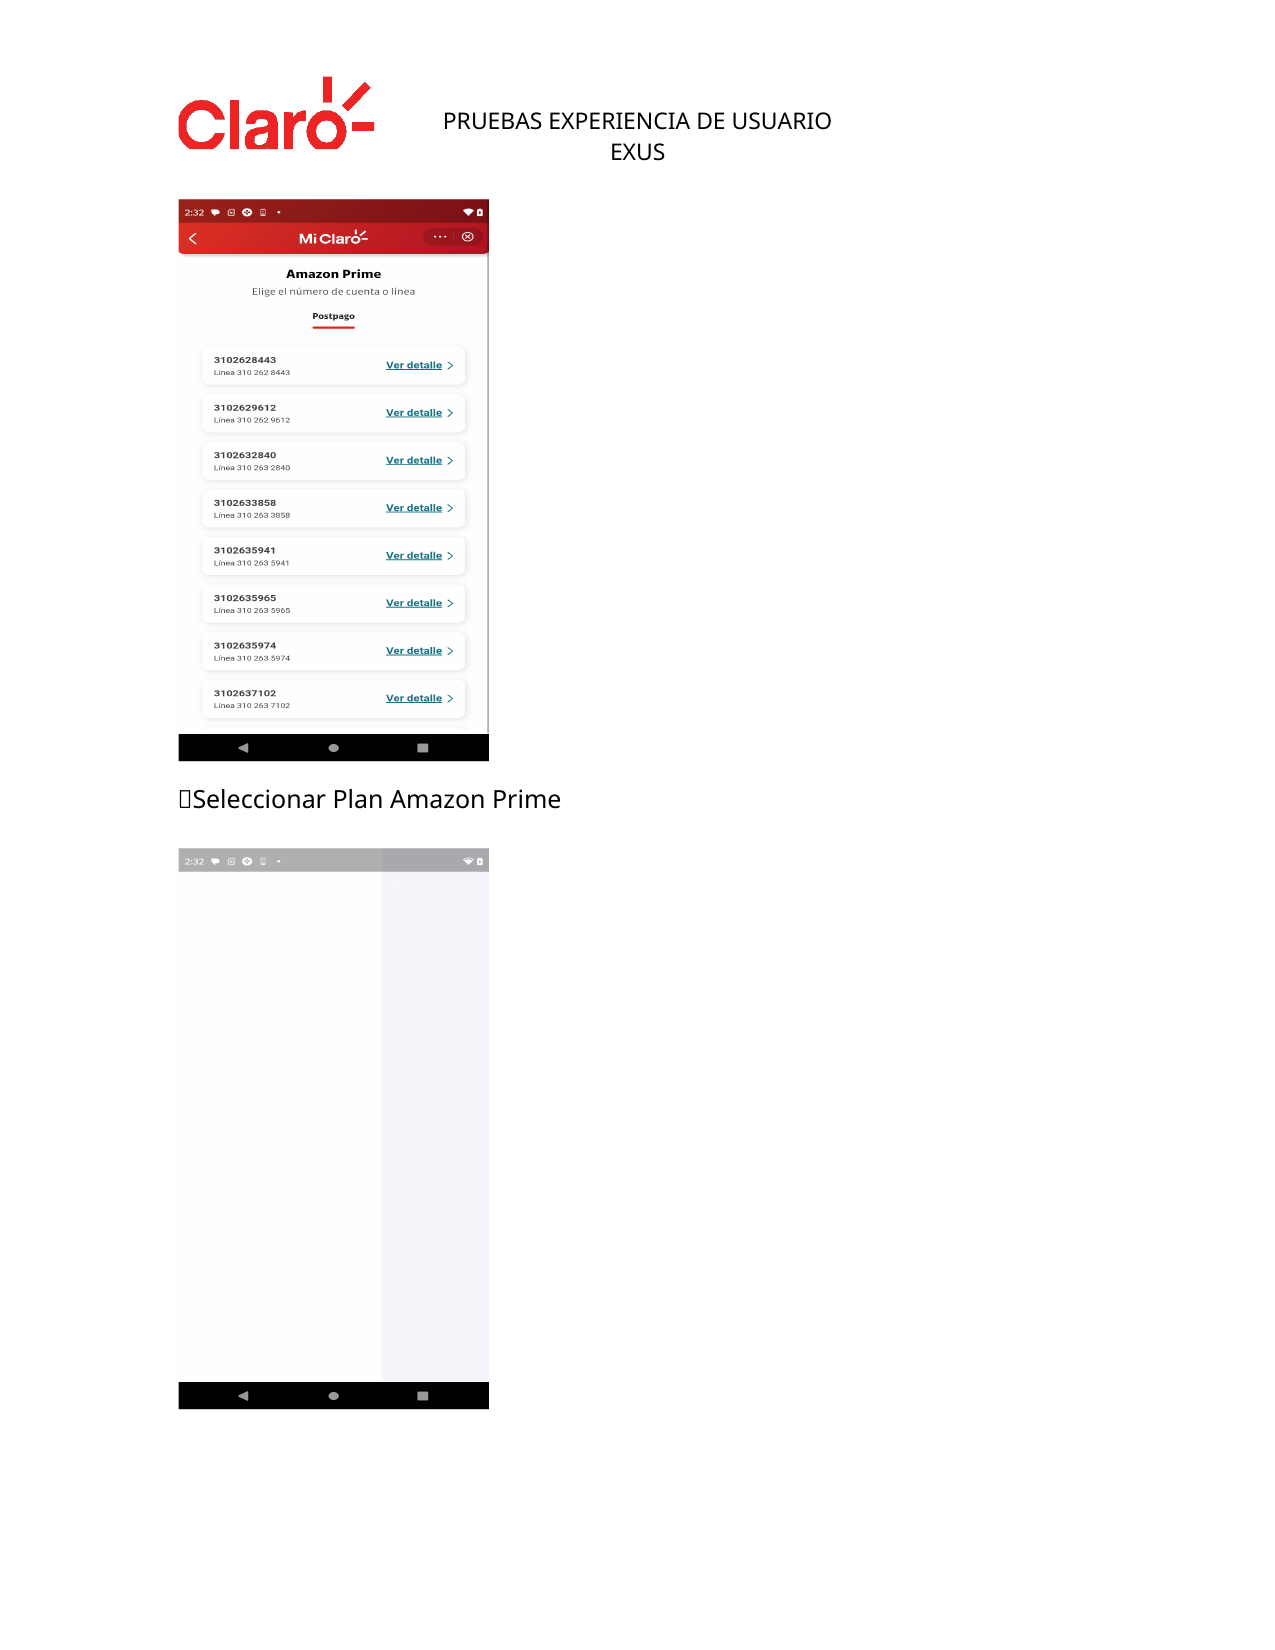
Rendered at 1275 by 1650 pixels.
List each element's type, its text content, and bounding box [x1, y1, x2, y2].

picture [177, 76, 374, 149]
picture [177, 198, 490, 762]
picture [177, 847, 490, 1410]
text ✅Seleccionar Plan Amazon Prime [177, 782, 1098, 816]
